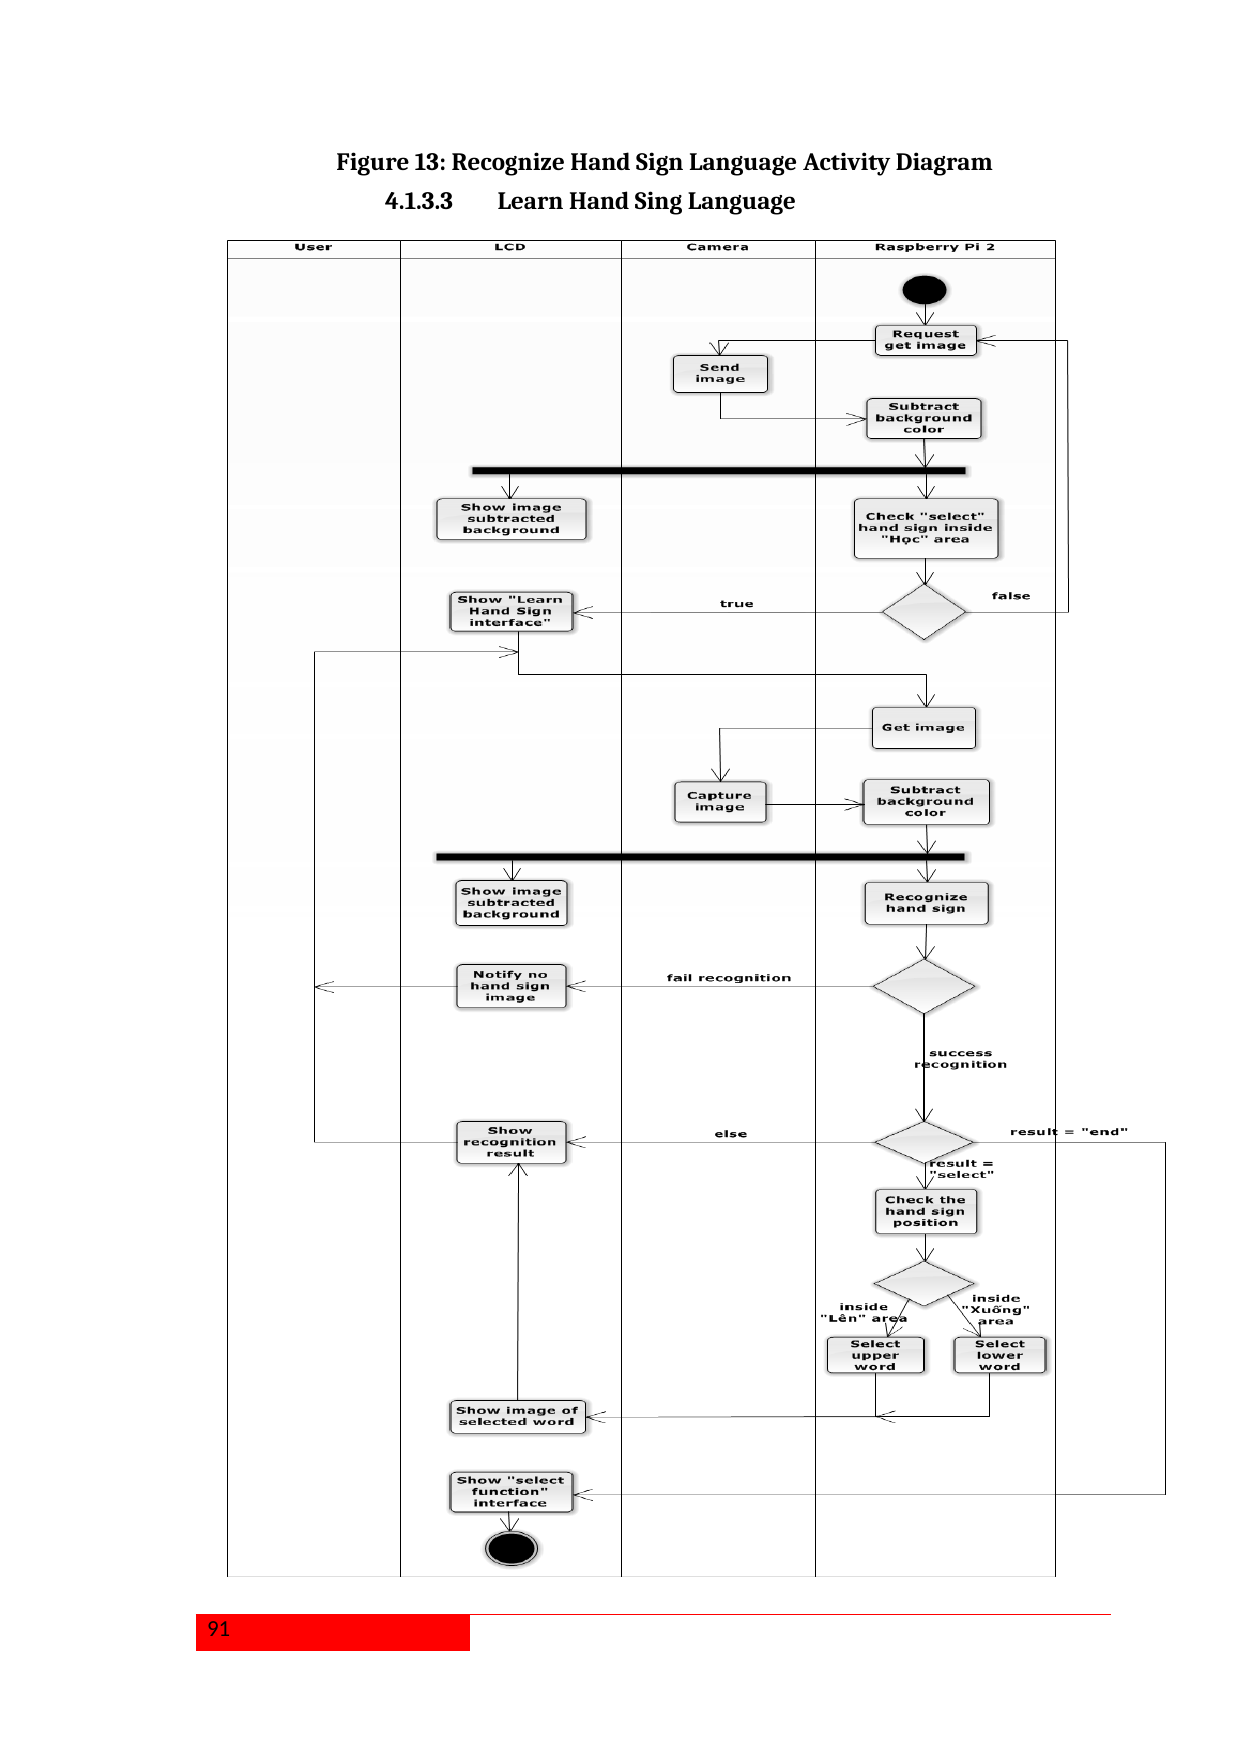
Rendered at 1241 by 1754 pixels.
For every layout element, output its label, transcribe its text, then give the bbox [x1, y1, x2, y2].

picture [206, 228, 1184, 1583]
subtitle Learn Hand Sing Language [385, 187, 1122, 216]
list Figure 13: Recognize Hand Sign Language Activity Diagram [207, 148, 1122, 176]
